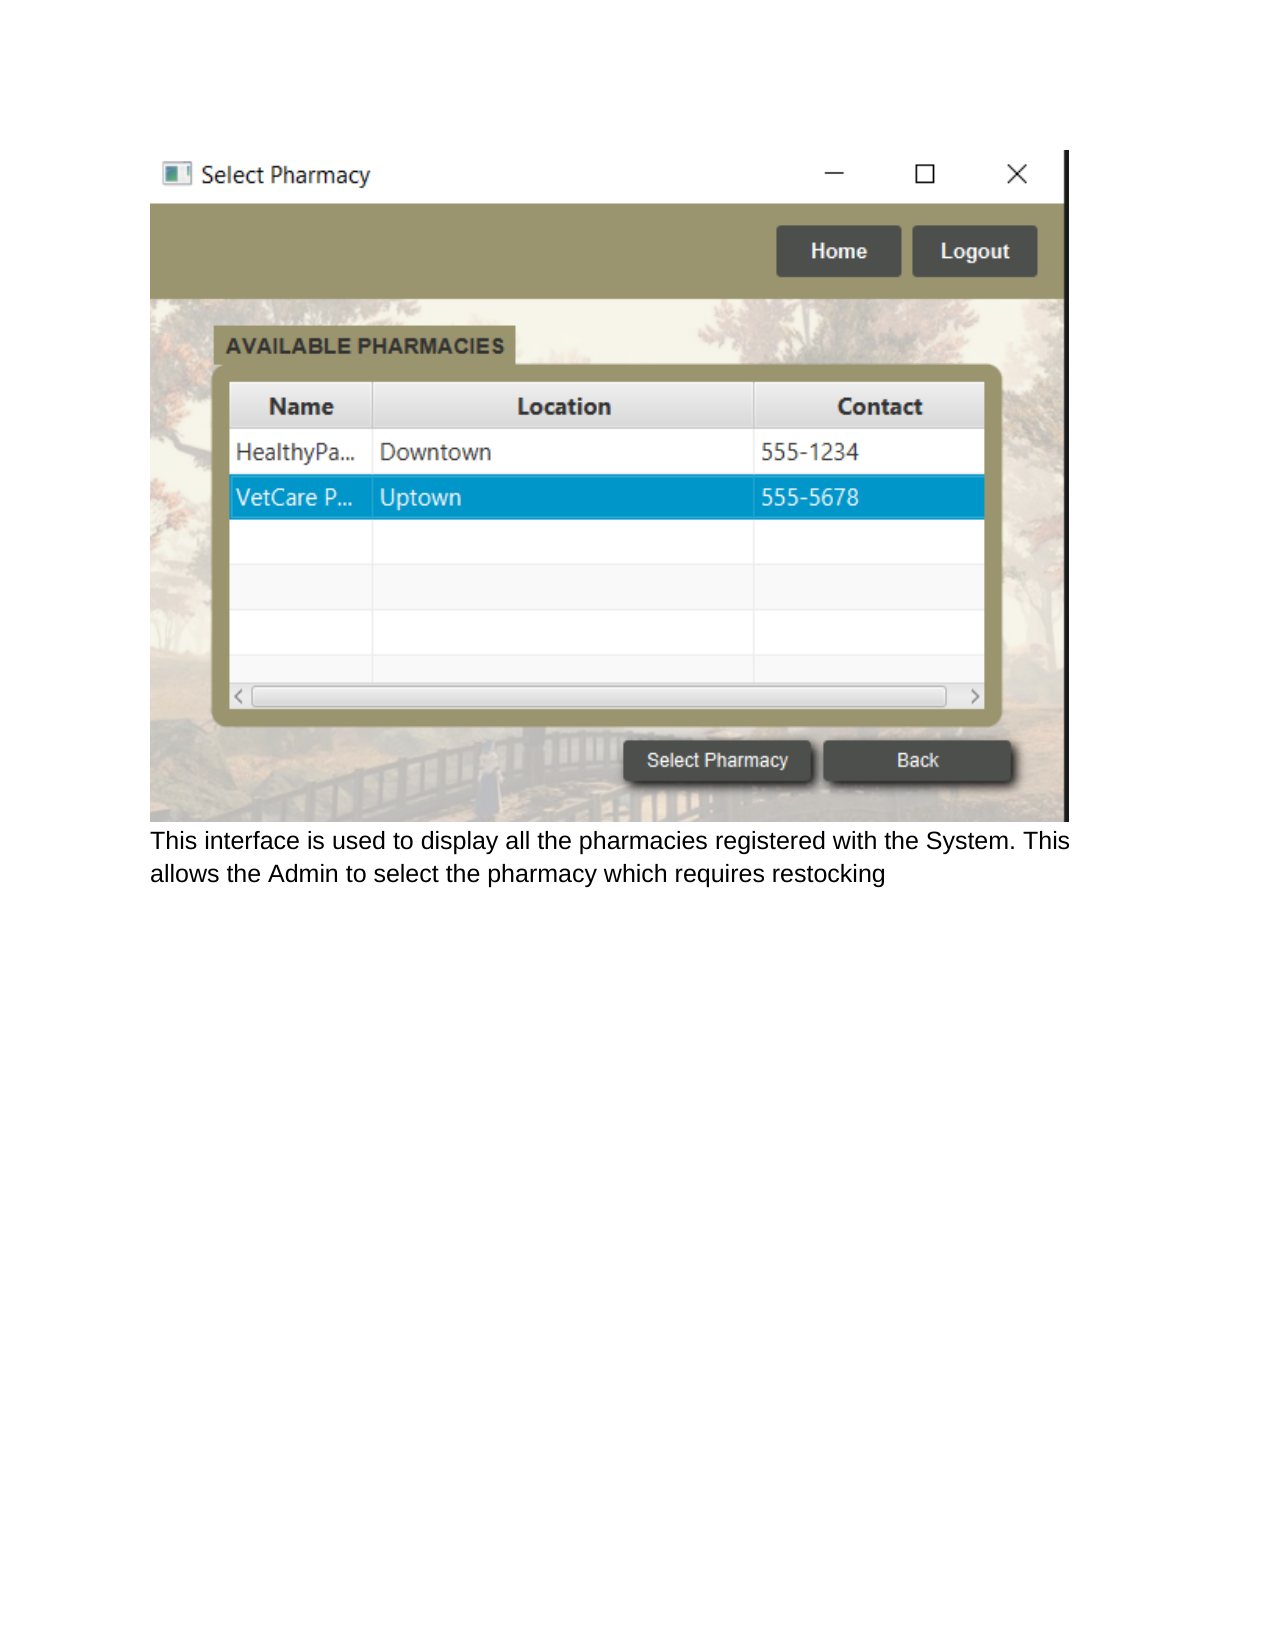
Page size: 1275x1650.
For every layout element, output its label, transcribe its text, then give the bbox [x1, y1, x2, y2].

picture [150, 150, 1069, 822]
text This interface is used to display all the pharmacies registered with the System. This allows the Admin to select the pharmacy which requires restocking [150, 826, 1125, 887]
